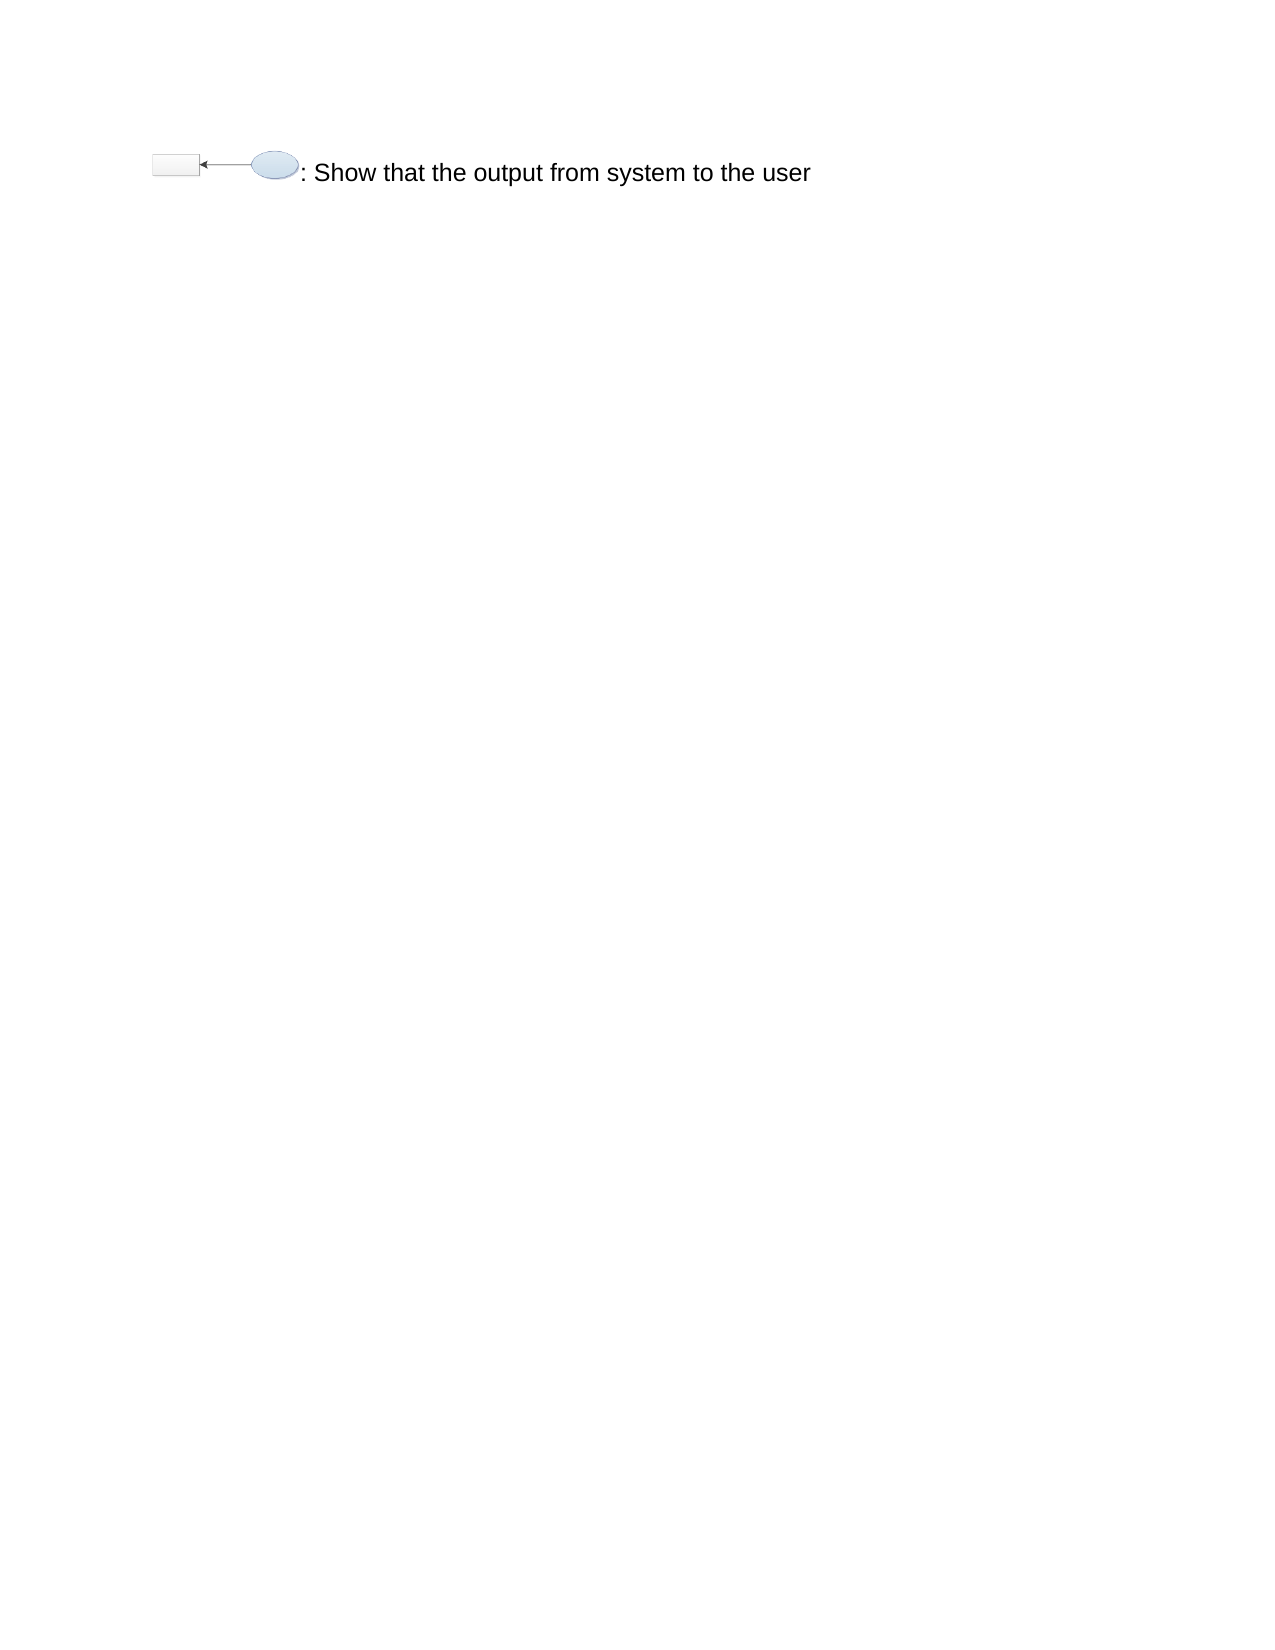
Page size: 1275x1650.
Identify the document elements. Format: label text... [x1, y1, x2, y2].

text : Show that the output from system to the user [150, 150, 1125, 186]
